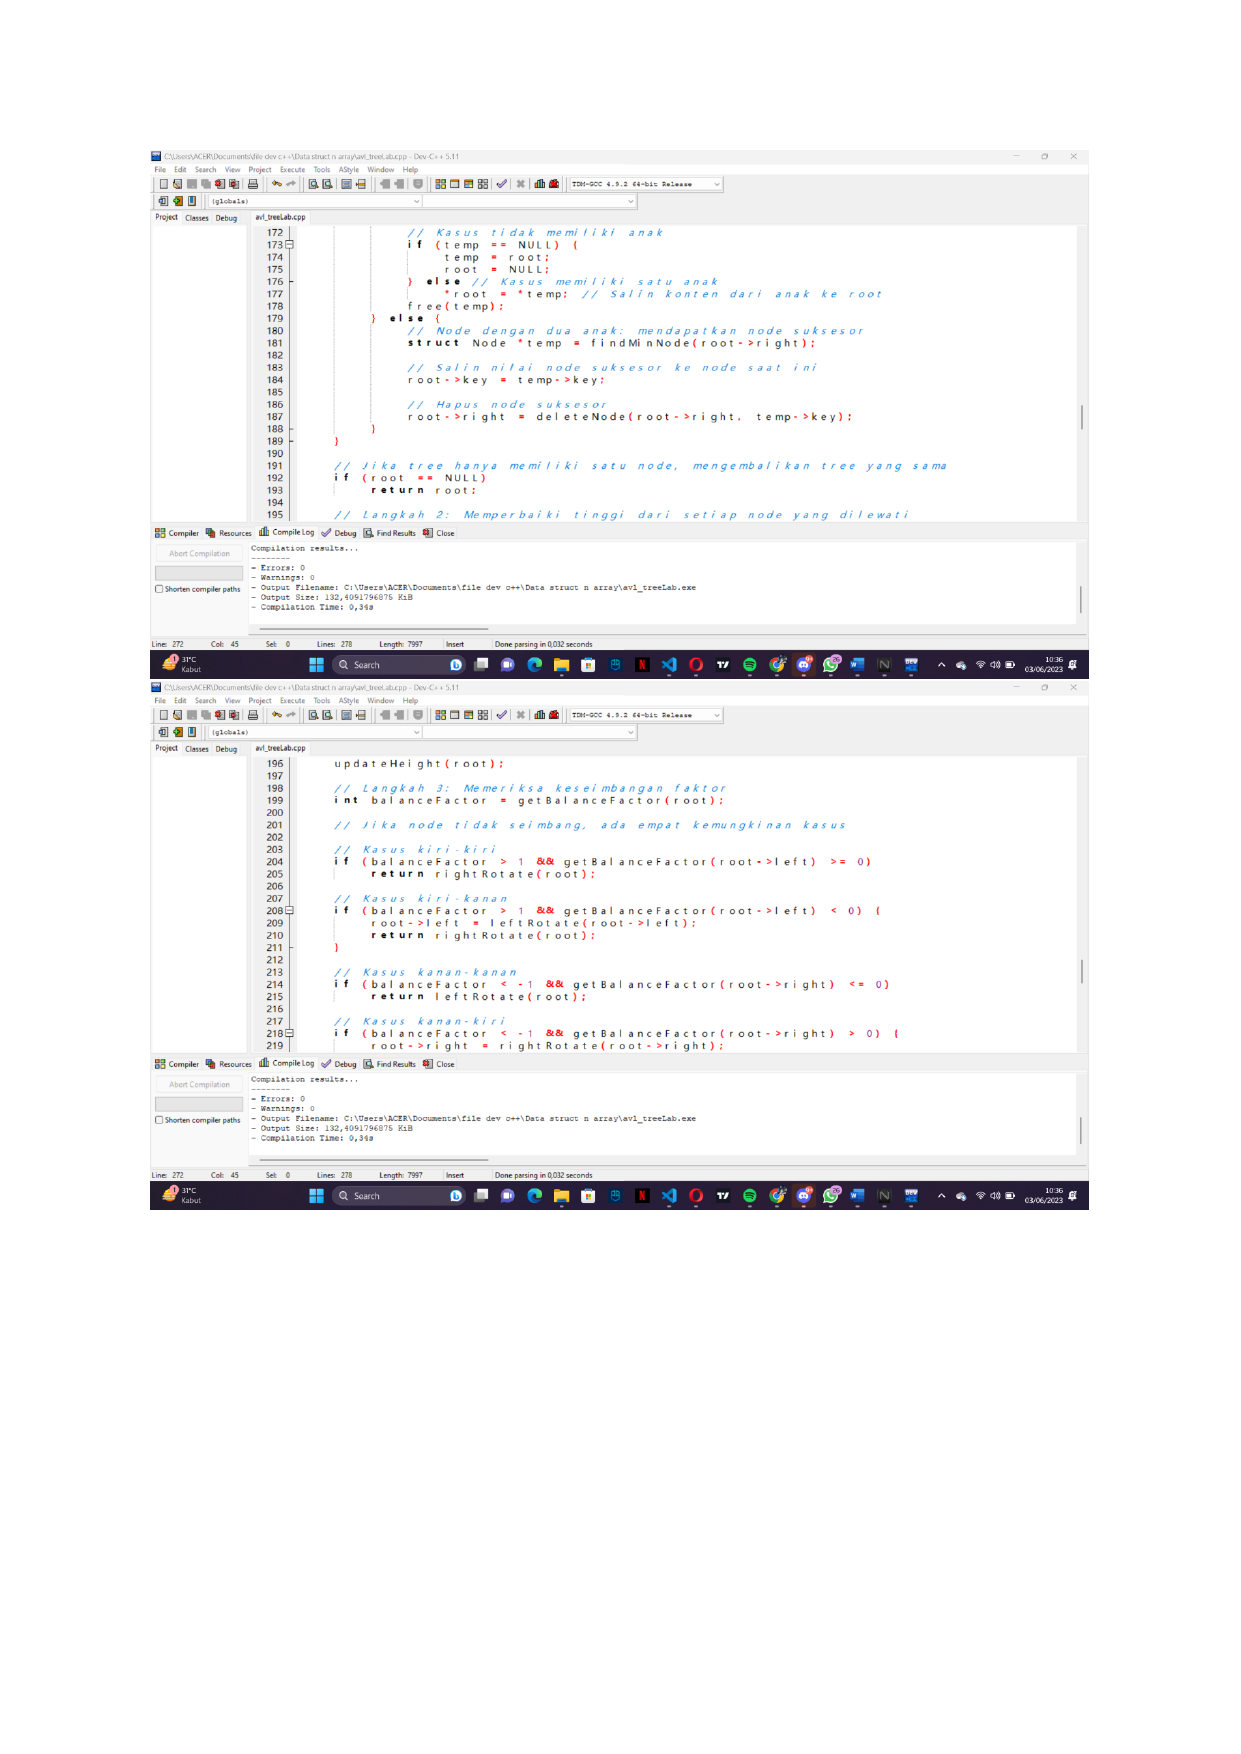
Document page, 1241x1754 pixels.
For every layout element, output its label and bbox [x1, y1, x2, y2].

picture [150, 150, 1089, 679]
picture [150, 681, 1089, 1210]
